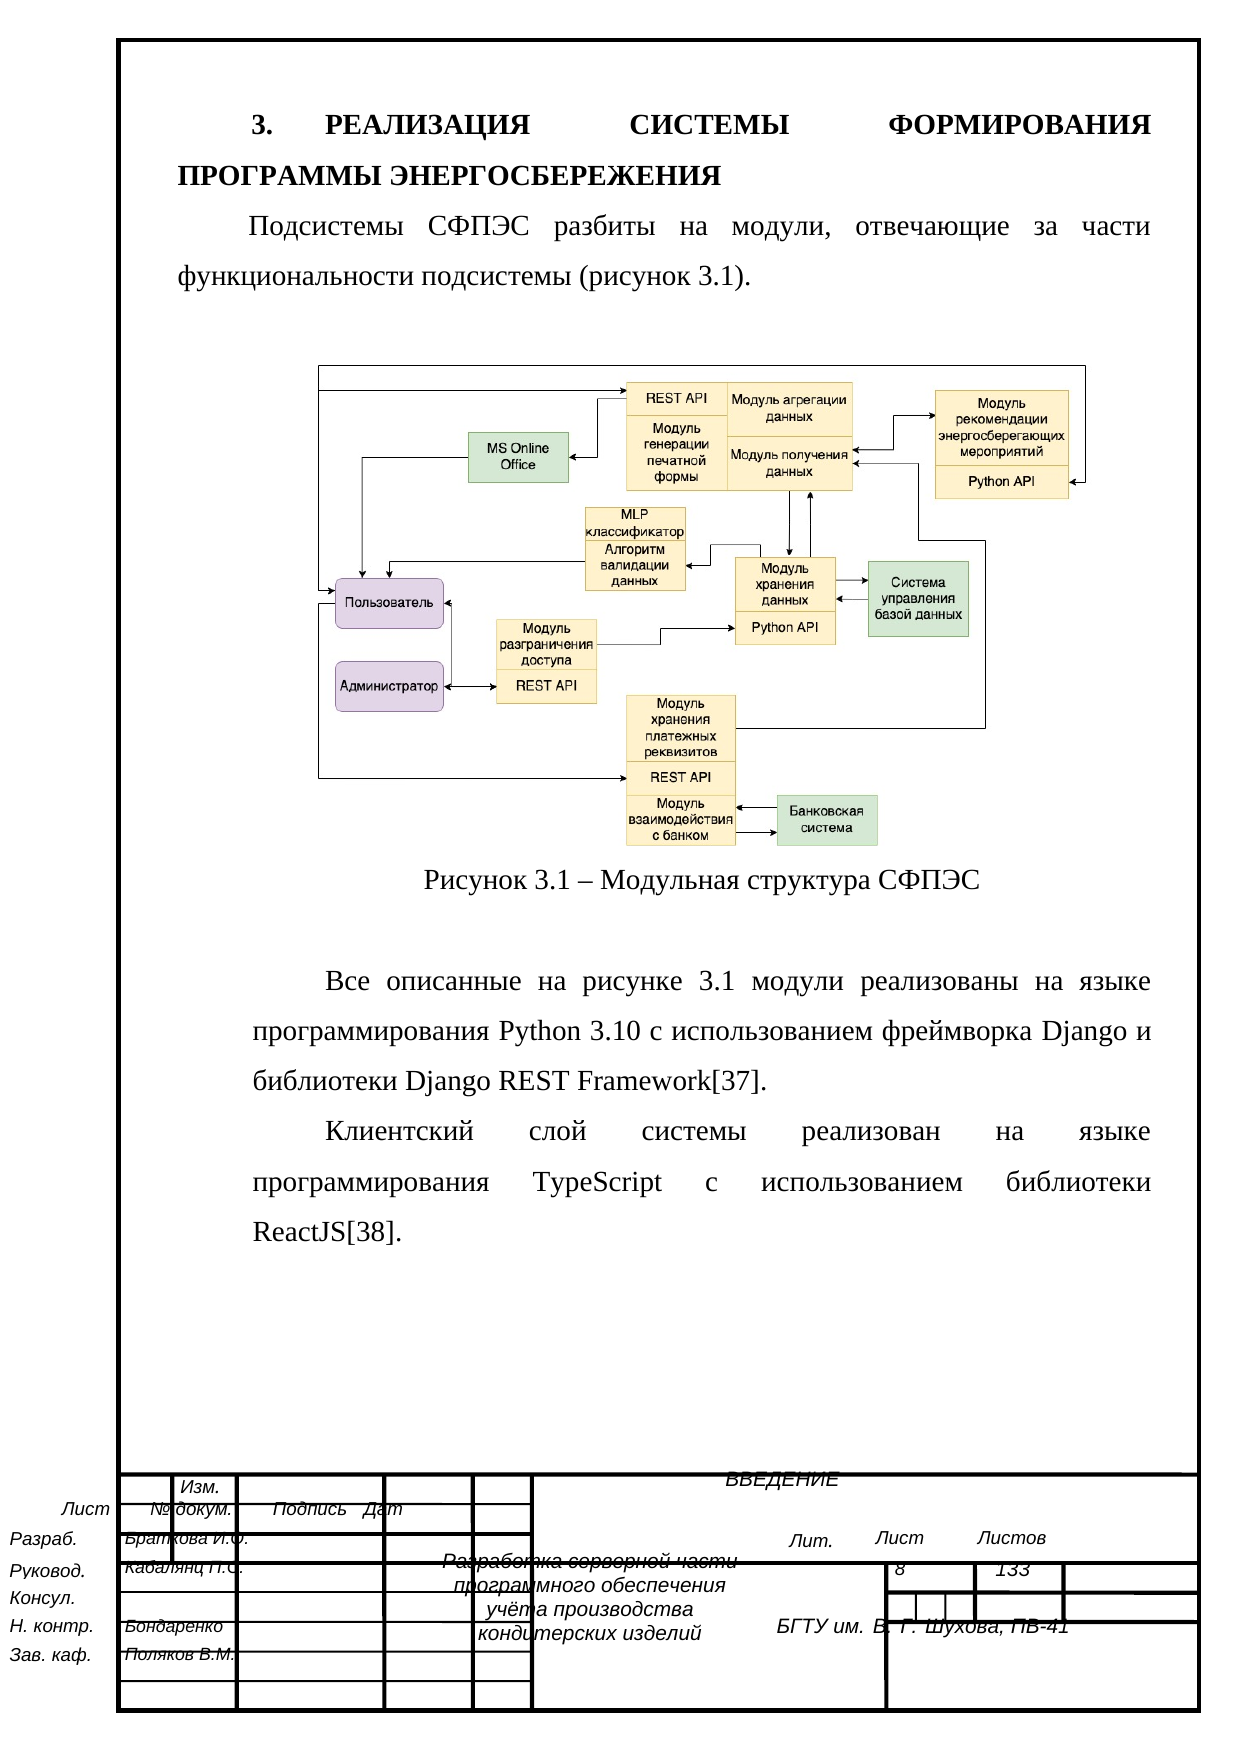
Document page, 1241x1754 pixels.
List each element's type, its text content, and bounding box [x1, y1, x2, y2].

text Рисунок 3.1 – Модульная структура СФПЭС [252, 862, 1152, 896]
picture [311, 358, 1093, 846]
text Все описанные на рисунке 3.1 модули реализованы на языке программирования Python 3.10 с использованием фреймворка Django и библиотеки Django REST Framework[37]. [252, 963, 1152, 1097]
text Подсистемы СФПЭС разбиты на модули, отвечающие за части функциональности подсистемы (рисунок 3.1). [177, 208, 1152, 292]
text Клиентский слой системы реализован на языке программирования TypeScript с использованием библиотеки ReactJS[38]. [252, 1113, 1152, 1248]
subtitle РЕАЛИЗАЦИЯ СИСТЕМЫ ФОРМИРОВАНИЯ ПРОГРАММЫ ЭНЕРГОСБЕРЕЖЕНИЯ [177, 107, 1152, 191]
